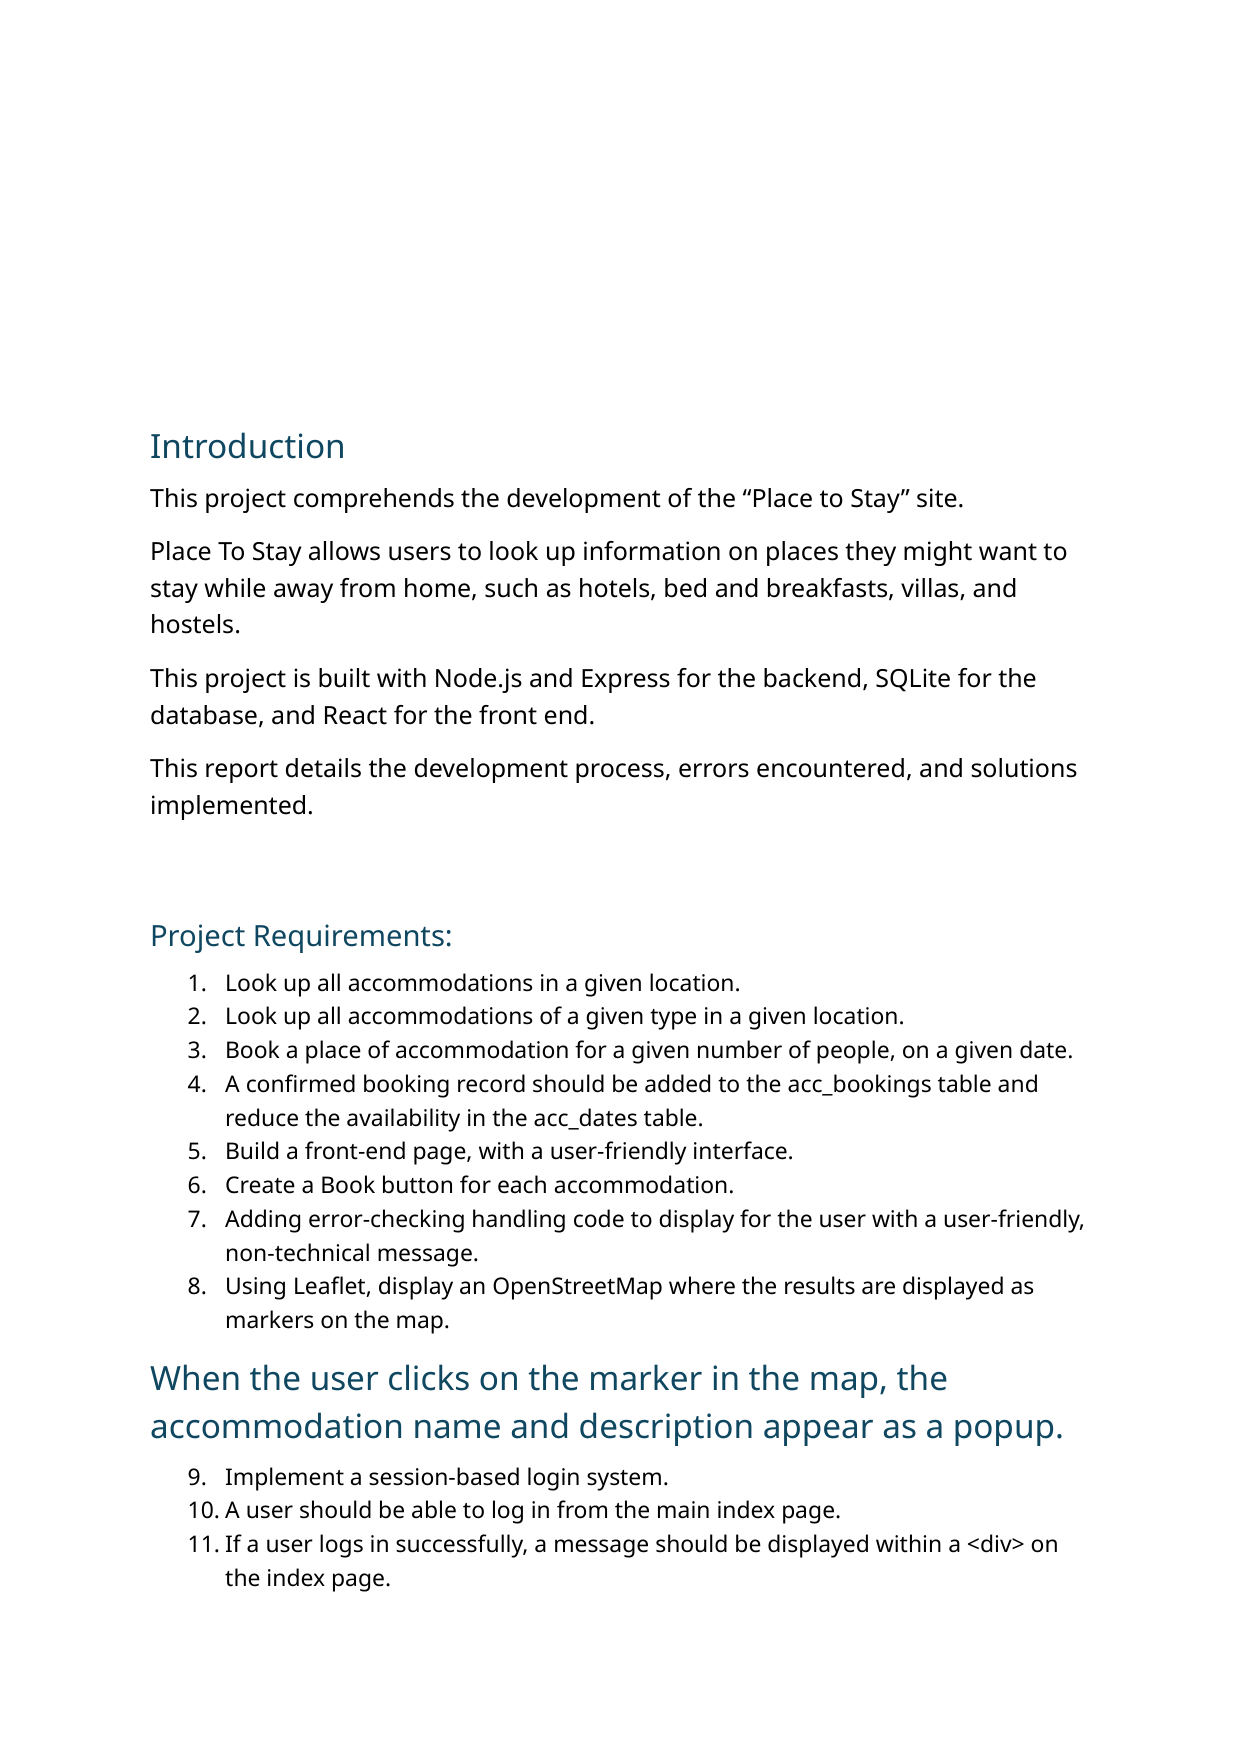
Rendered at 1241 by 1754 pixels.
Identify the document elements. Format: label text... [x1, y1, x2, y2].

list Book a place of accommodation for a given number of people, on a given date. [187, 1034, 1090, 1065]
list Look up all accommodations of a given type in a given location. [187, 1000, 1090, 1031]
list Using Leaflet, display an OpenStreetMap where the results are displayed as markers on the map. [187, 1270, 1090, 1335]
list Implement a session-based login system. [187, 1461, 1090, 1492]
list If a user logs in successfully, a message should be displayed within a <div> on the index page. [187, 1528, 1090, 1593]
text This report details the development process, errors encountered, and solutions implemented. [150, 751, 1090, 822]
list Create a Book button for each accommodation. [187, 1169, 1090, 1200]
list A confirmed booking record should be added to the acc_bookings table and reduce the availability in the acc_dates table. [187, 1068, 1090, 1133]
text This project is built with Node.js and Express for the backend, SQLite for the database, and React for the front end. [150, 661, 1090, 731]
subtitle Project Requirements: [150, 915, 1090, 955]
subtitle Introduction [150, 423, 1090, 468]
subtitle When the user clicks on the marker in the map, the accommodation name and description appear as a popup. [150, 1354, 1090, 1449]
list Build a front-end page, with a user-friendly interface. [187, 1135, 1090, 1166]
list A user should be able to log in from the main index page. [187, 1494, 1090, 1526]
text Place To Stay allows users to look up information on places they might want to stay while away from home, such as hotels, bed and breakfasts, villas, and hostels. [150, 534, 1090, 641]
list Adding error-checking handling code to display for the user with a user-friendly, non-technical message. [187, 1203, 1090, 1268]
list Look up all accommodations in a given location. [187, 966, 1090, 998]
text This project comprehends the development of the “Place to Stay” site. [150, 480, 1090, 514]
